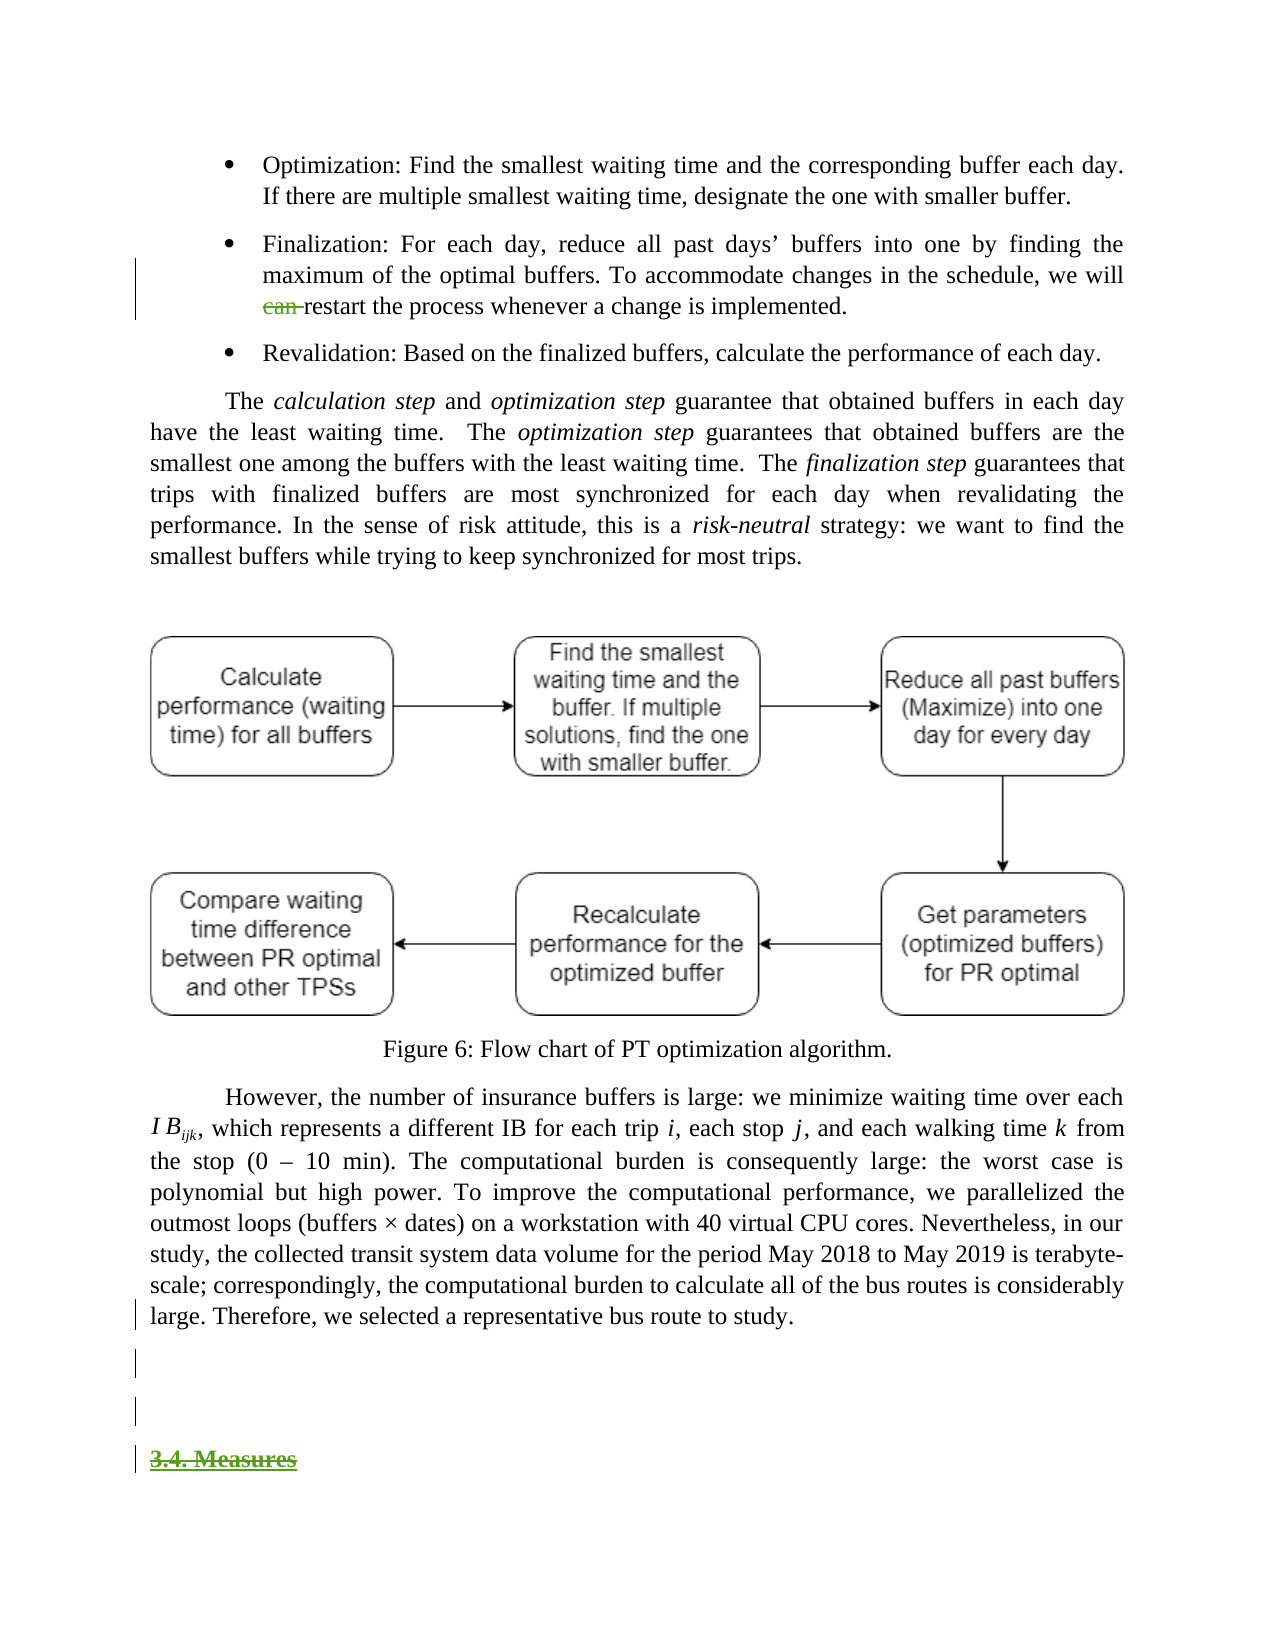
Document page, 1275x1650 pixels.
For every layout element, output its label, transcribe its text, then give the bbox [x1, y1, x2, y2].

list Optimization: Find the smallest waiting time and the corresponding buffer each day. If there are multiple smallest waiting time, designate the one with smaller buffer. [225, 150, 1125, 210]
picture [150, 636, 1125, 1016]
text However, the number of insurance buffers is large: we minimize waiting time over each , which represents a different IB for each trip , each stop , and each walking time from the stop (0 – 10 min). The computational burden is consequently large: the worst case is polynomial but high power. To improve the computational performance, we parallelized the outmost loops (buffers × dates) on a workstation with 40 virtual CPU cores. Nevertheless, in our study, the collected transit system data volume for the period May 2018 to May 2019 is terabyte-scale; correspondingly, the computational burden to calculate all of the bus routes is considerably large. Therefore, we selected a representative bus route to study. [150, 1082, 1125, 1330]
list Revalidation: Based on the finalized buffers, calculate the performance of each day. [225, 338, 1125, 367]
text The calculation step and optimization step guarantee that obtained buffers in each day have the least waiting time. The optimization step guarantees that obtained buffers are the smallest one among the buffers with the least waiting time. The finalization step guarantees that trips with finalized buffers are most synchronized for each day when revalidating the performance. In the sense of risk attitude, this is a risk-neutral strategy: we want to find the smallest buffers while trying to keep synchronized for most trips. [150, 386, 1125, 570]
list Finalization: For each day, reduce all past days’ buffers into one by finding the maximum of the optimal buffers. To accommodate changes in the schedule, we will restart the process whenever a change is implemented. [225, 229, 1125, 319]
